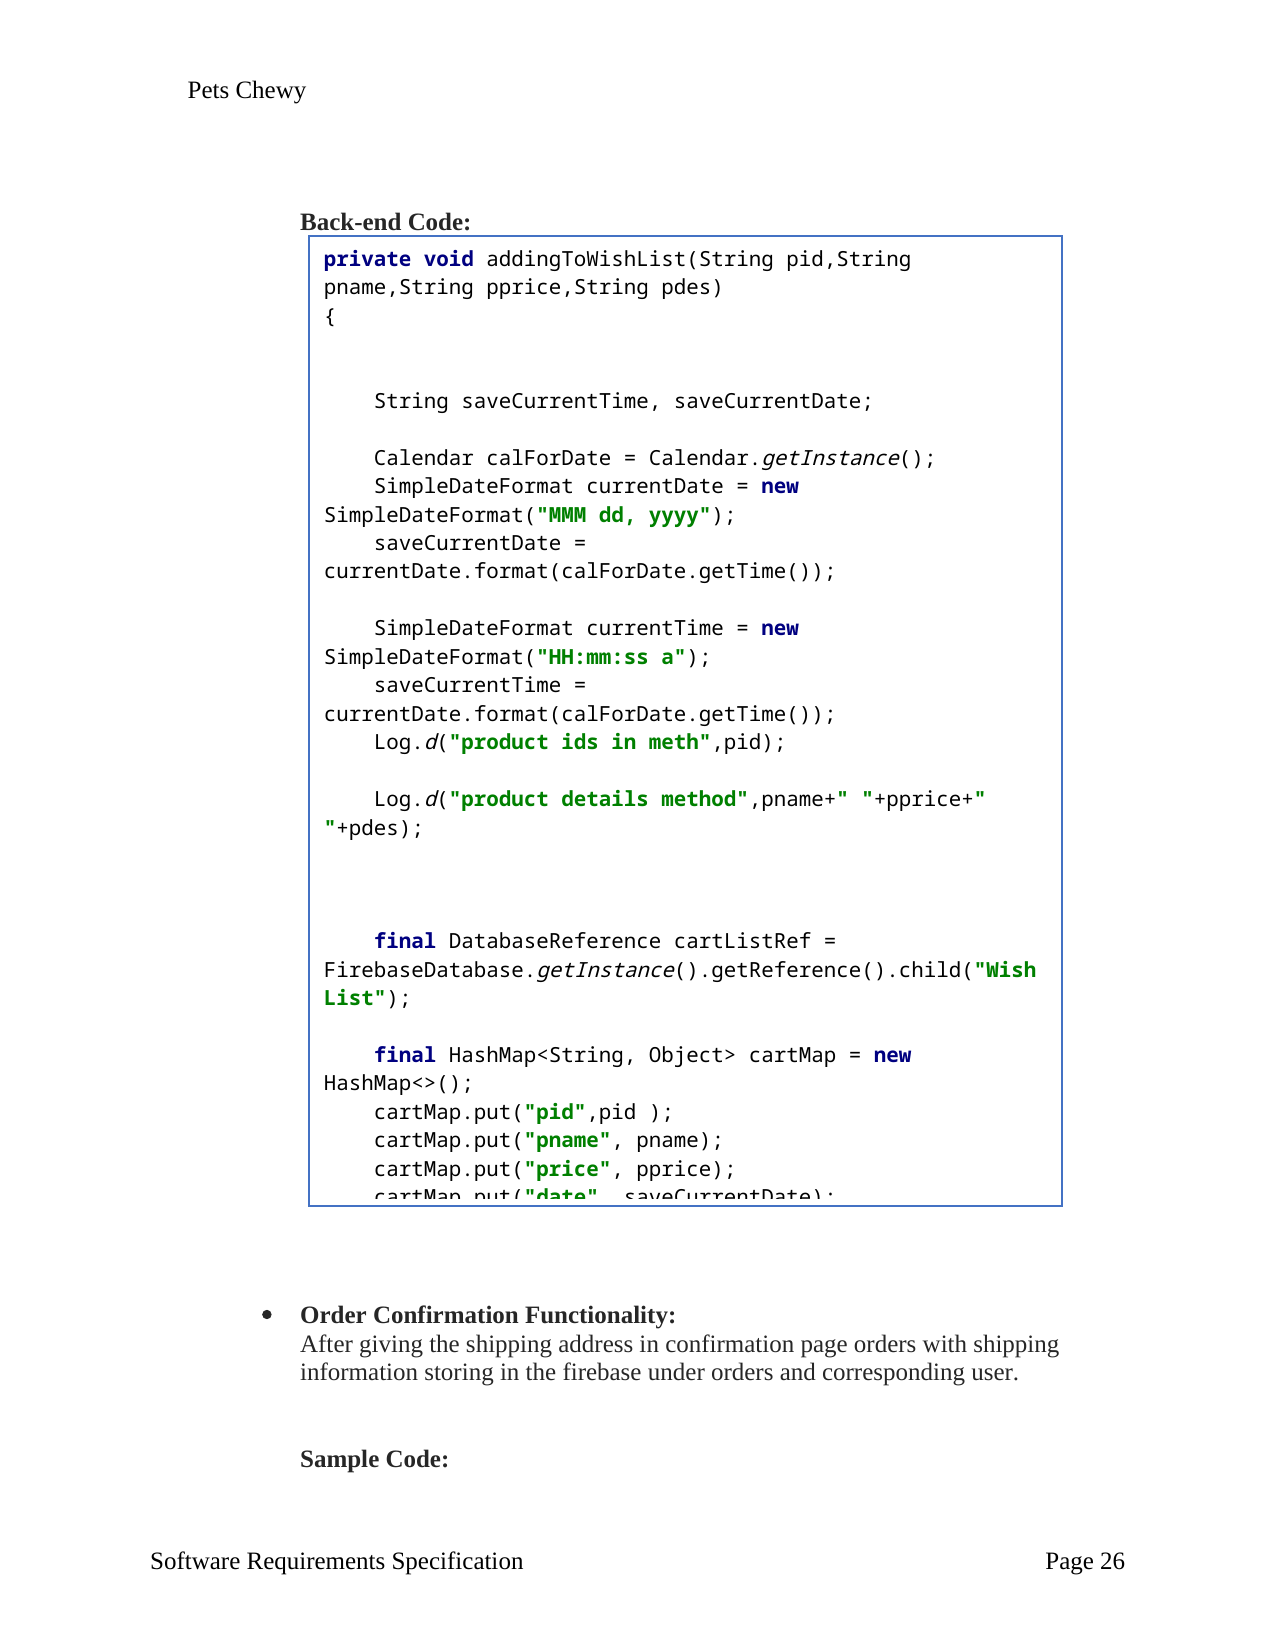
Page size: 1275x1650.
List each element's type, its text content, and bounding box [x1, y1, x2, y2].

list Order Confirmation Functionality: [262, 1300, 1125, 1329]
list Sample Code: [300, 1444, 1125, 1472]
list After giving the shipping address in confirmation page orders with shipping information storing in the firebase under orders and corresponding user. [300, 1329, 1125, 1386]
list Back-end Code: [300, 207, 1125, 236]
